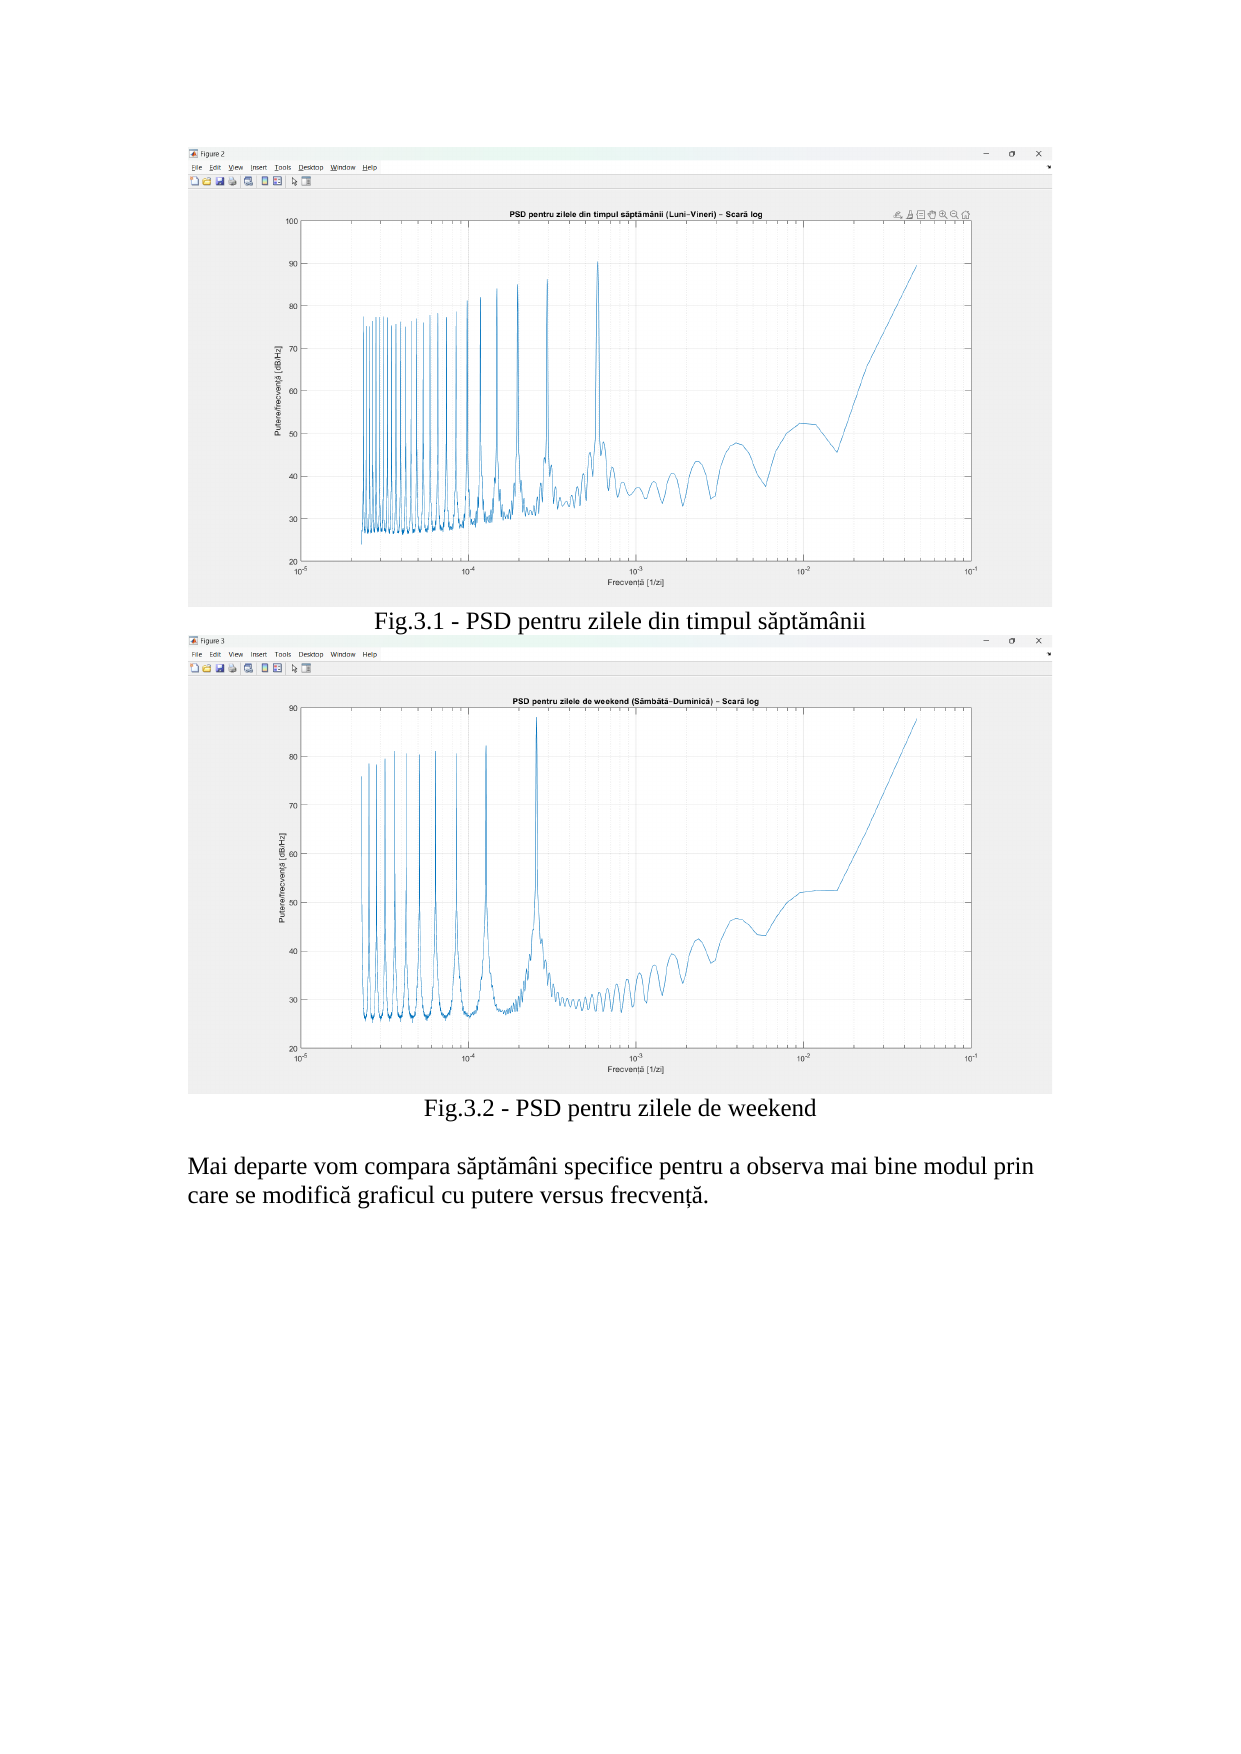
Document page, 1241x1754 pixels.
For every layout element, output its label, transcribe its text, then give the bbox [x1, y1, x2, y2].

text Fig.3.1 - PSD pentru zilele din timpul săptămânii [187, 606, 1053, 635]
picture [188, 635, 1053, 1094]
picture [188, 147, 1053, 607]
text Mai departe vom compara săptămâni specifice pentru a observa mai bine modul prin care se modifică graficul cu putere versus frecvență. [187, 1151, 1053, 1208]
text Fig.3.2 - PSD pentru zilele de weekend [187, 1093, 1053, 1122]
